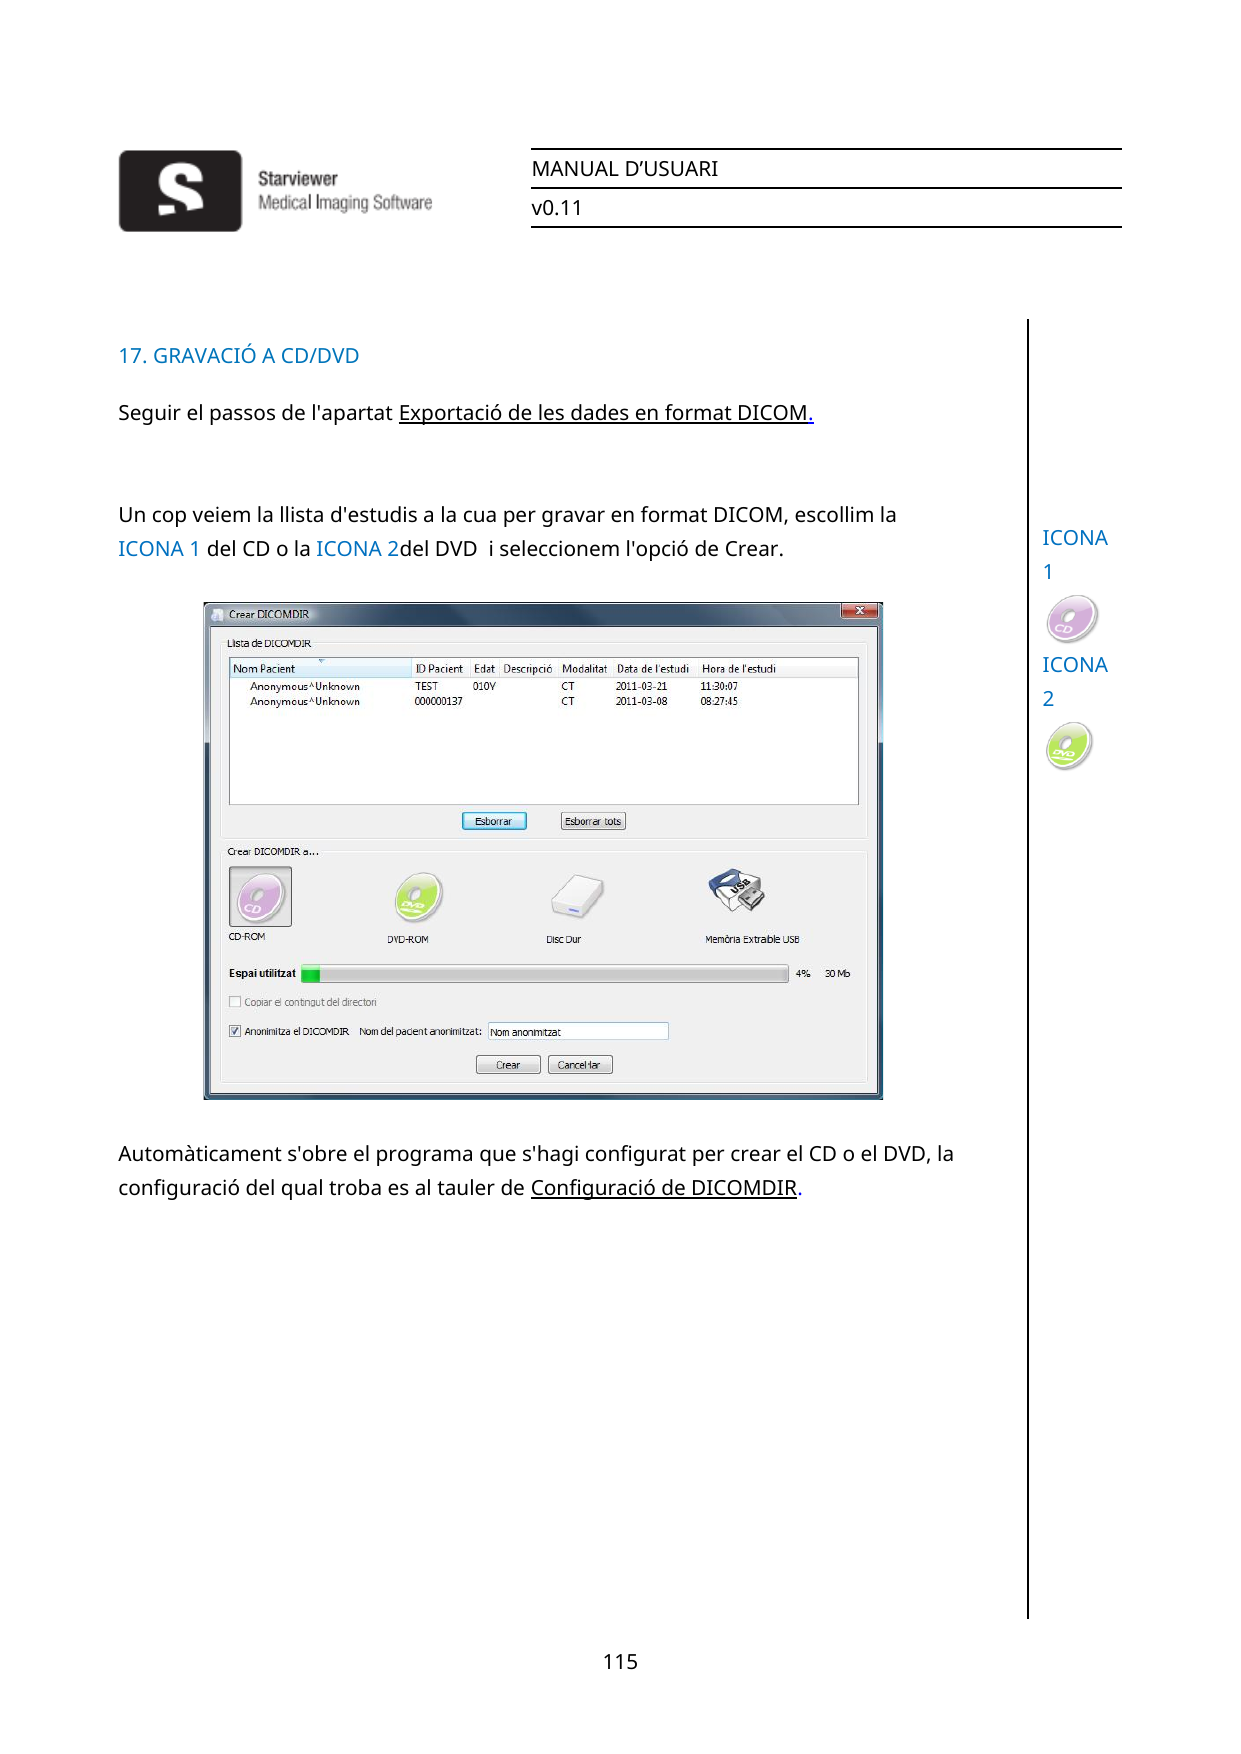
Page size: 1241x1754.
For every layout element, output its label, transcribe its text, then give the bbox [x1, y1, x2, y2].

picture [1042, 718, 1096, 772]
text Seguir el passos de l'apartat Exportació de les dades en format DICOM. [118, 398, 1027, 427]
text Un cop veiem la llista d'estudis a la cua per gravar en format DICOM, escollim la ICONA 1 del CD o la ICONA 2del DVD i seleccionem l'opció de Crear. [118, 501, 1027, 563]
picture [203, 602, 884, 1100]
subtitle Gravació a CD/DVD [118, 341, 1027, 370]
text Automàticament s'obre el programa que s'hagi configurat per crear el CD o el DVD, la configuració del qual troba es al tauler de Configuració de DICOMDIR. [118, 1139, 1027, 1202]
picture [1042, 591, 1102, 645]
table_header ICONA 1 ICONA 2 [1029, 319, 1122, 1618]
